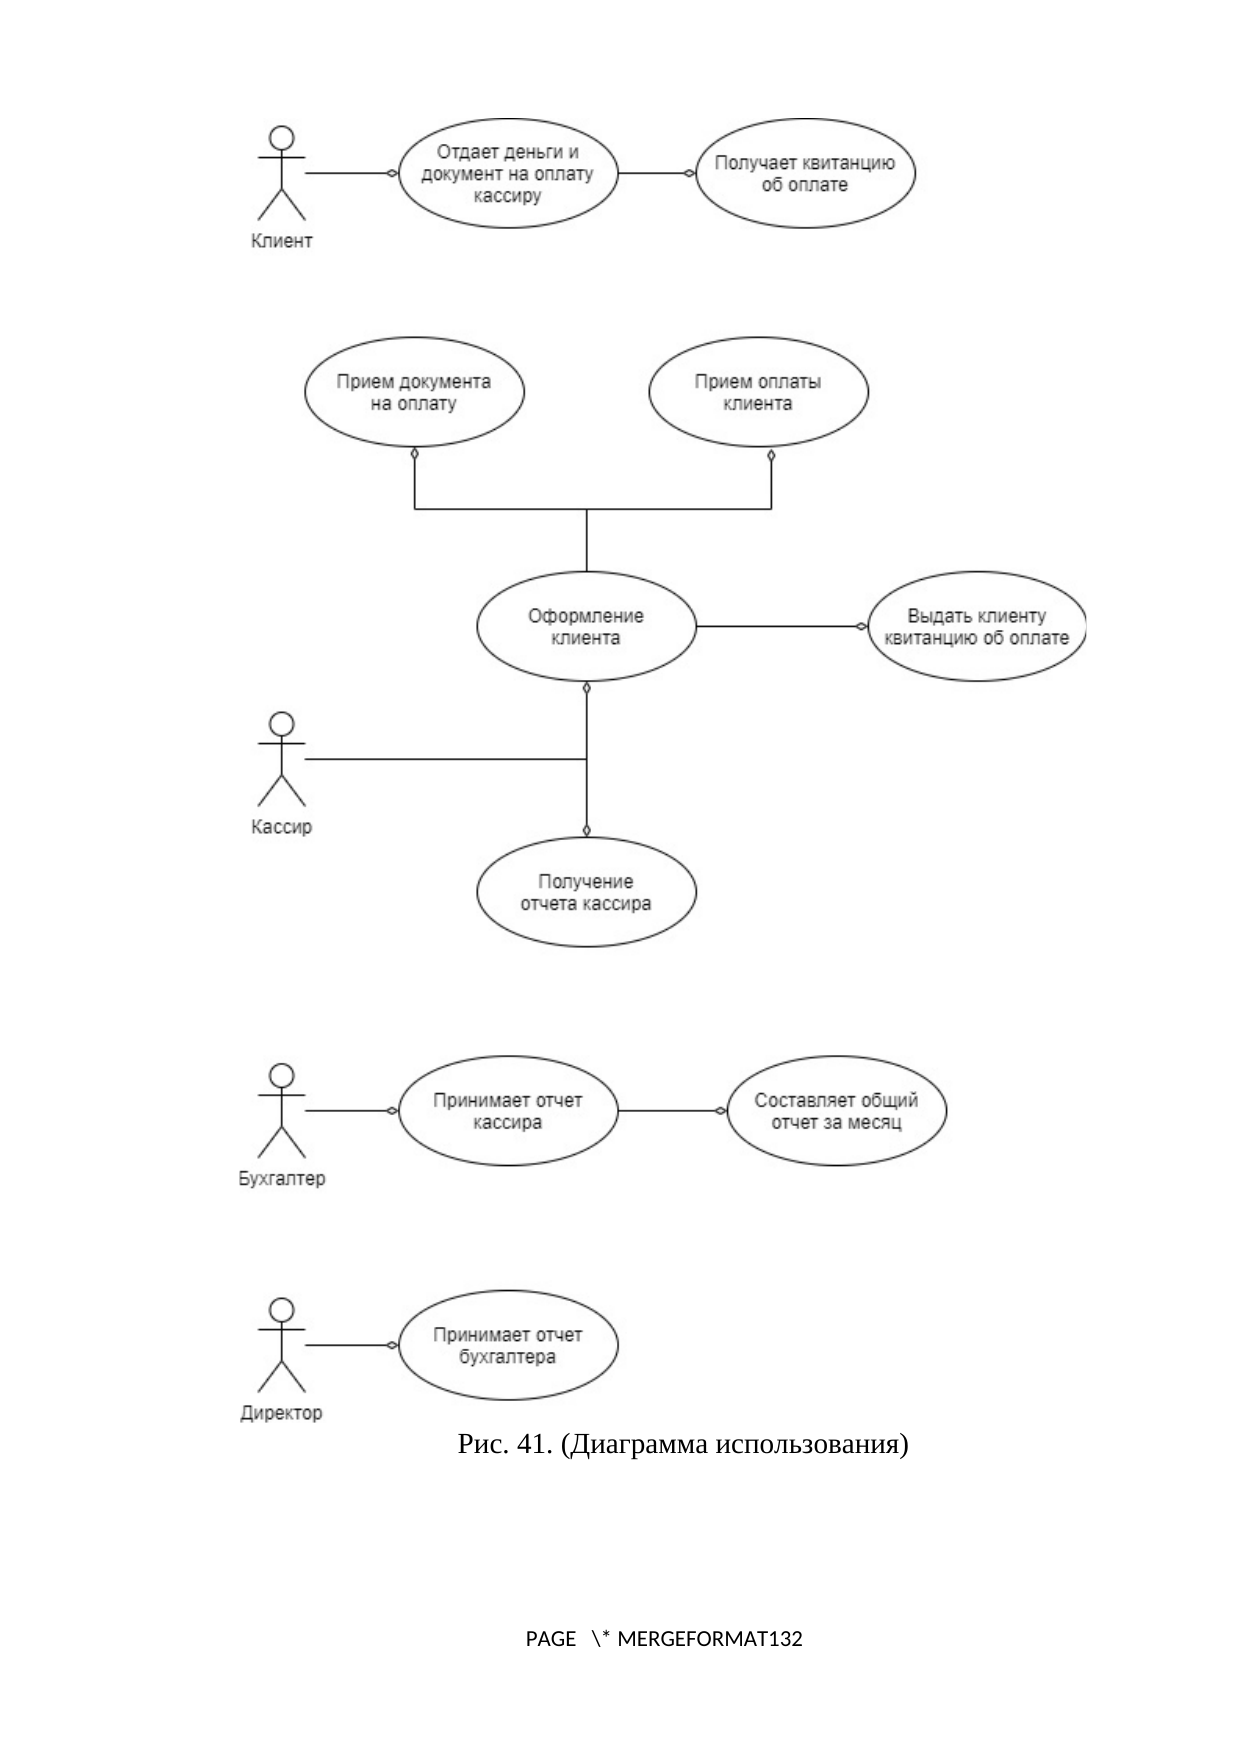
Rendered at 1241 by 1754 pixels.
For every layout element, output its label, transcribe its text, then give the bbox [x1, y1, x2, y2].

picture [239, 118, 1087, 1424]
list Рис. 41. (Диаграмма использования) [215, 1426, 1152, 1460]
